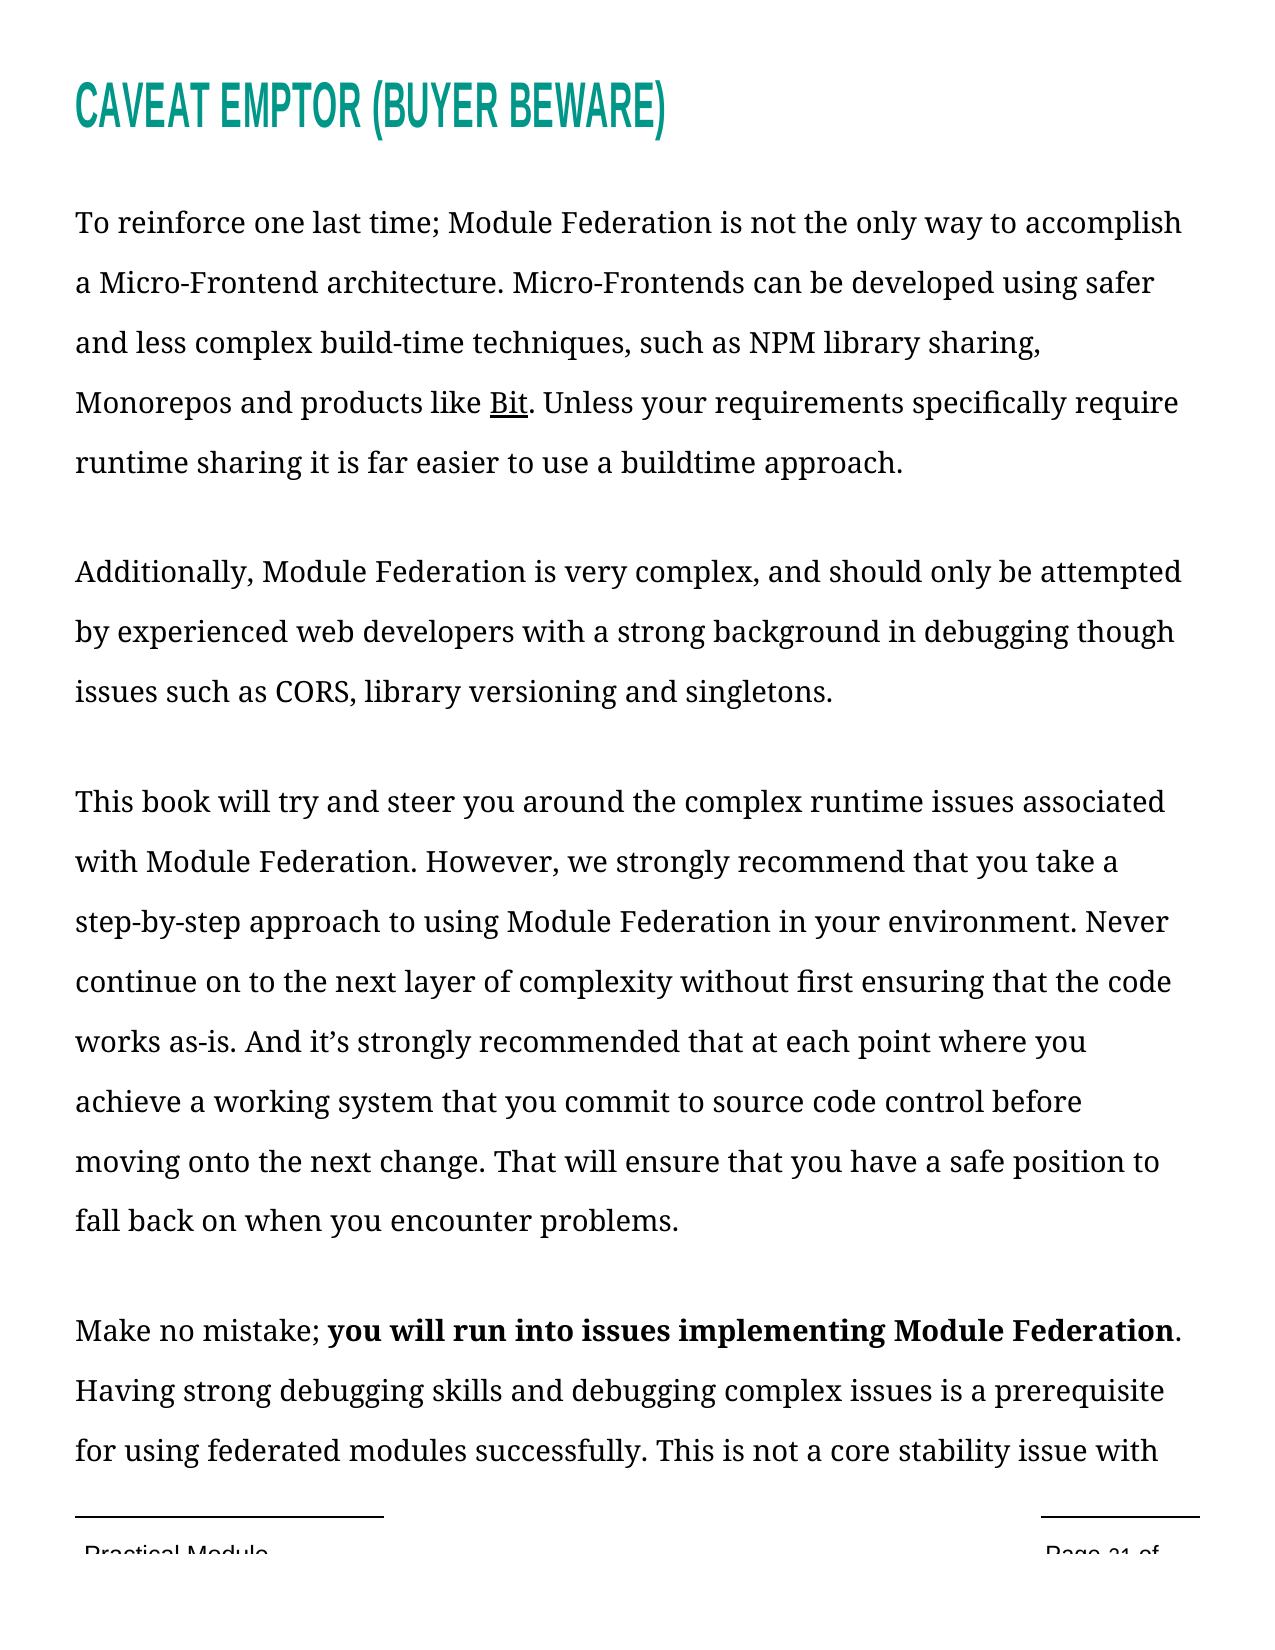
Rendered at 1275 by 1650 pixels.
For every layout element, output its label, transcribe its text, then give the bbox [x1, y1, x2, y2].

text This book will try and steer you around the complex runtime issues associated with Module Federation. However, we strongly recommend that you take a step-by-step approach to using Module Federation in your environment. Never continue on to the next layer of complexity without first ensuring that the code works as-is. And it’s strongly recommended that at each point where you achieve a working system that you commit to source code control before moving onto the next change. That will ensure that you have a safe position to fall back on when you encounter problems. [75, 781, 1191, 1240]
text CAVEAT EMPTOR (BUYER BEWARE) [75, 66, 1212, 141]
text Additionally, Module Federation is very complex, and should only be attempted by experienced web developers with a strong background in debugging though issues such as CORS, library versioning and singletons. [75, 552, 1203, 711]
text To reinforce one last time; Module Federation is not the only way to accomplish a Micro-Frontend architecture. Micro-Frontends can be developed using safer and less complex build-time techniques, such as NPM library sharing, Monorepos and products like Bit. Unless your requirements specifically require runtime sharing it is far easier to use a buildtime approach. [75, 202, 1197, 482]
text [75, 1311, 1191, 1470]
